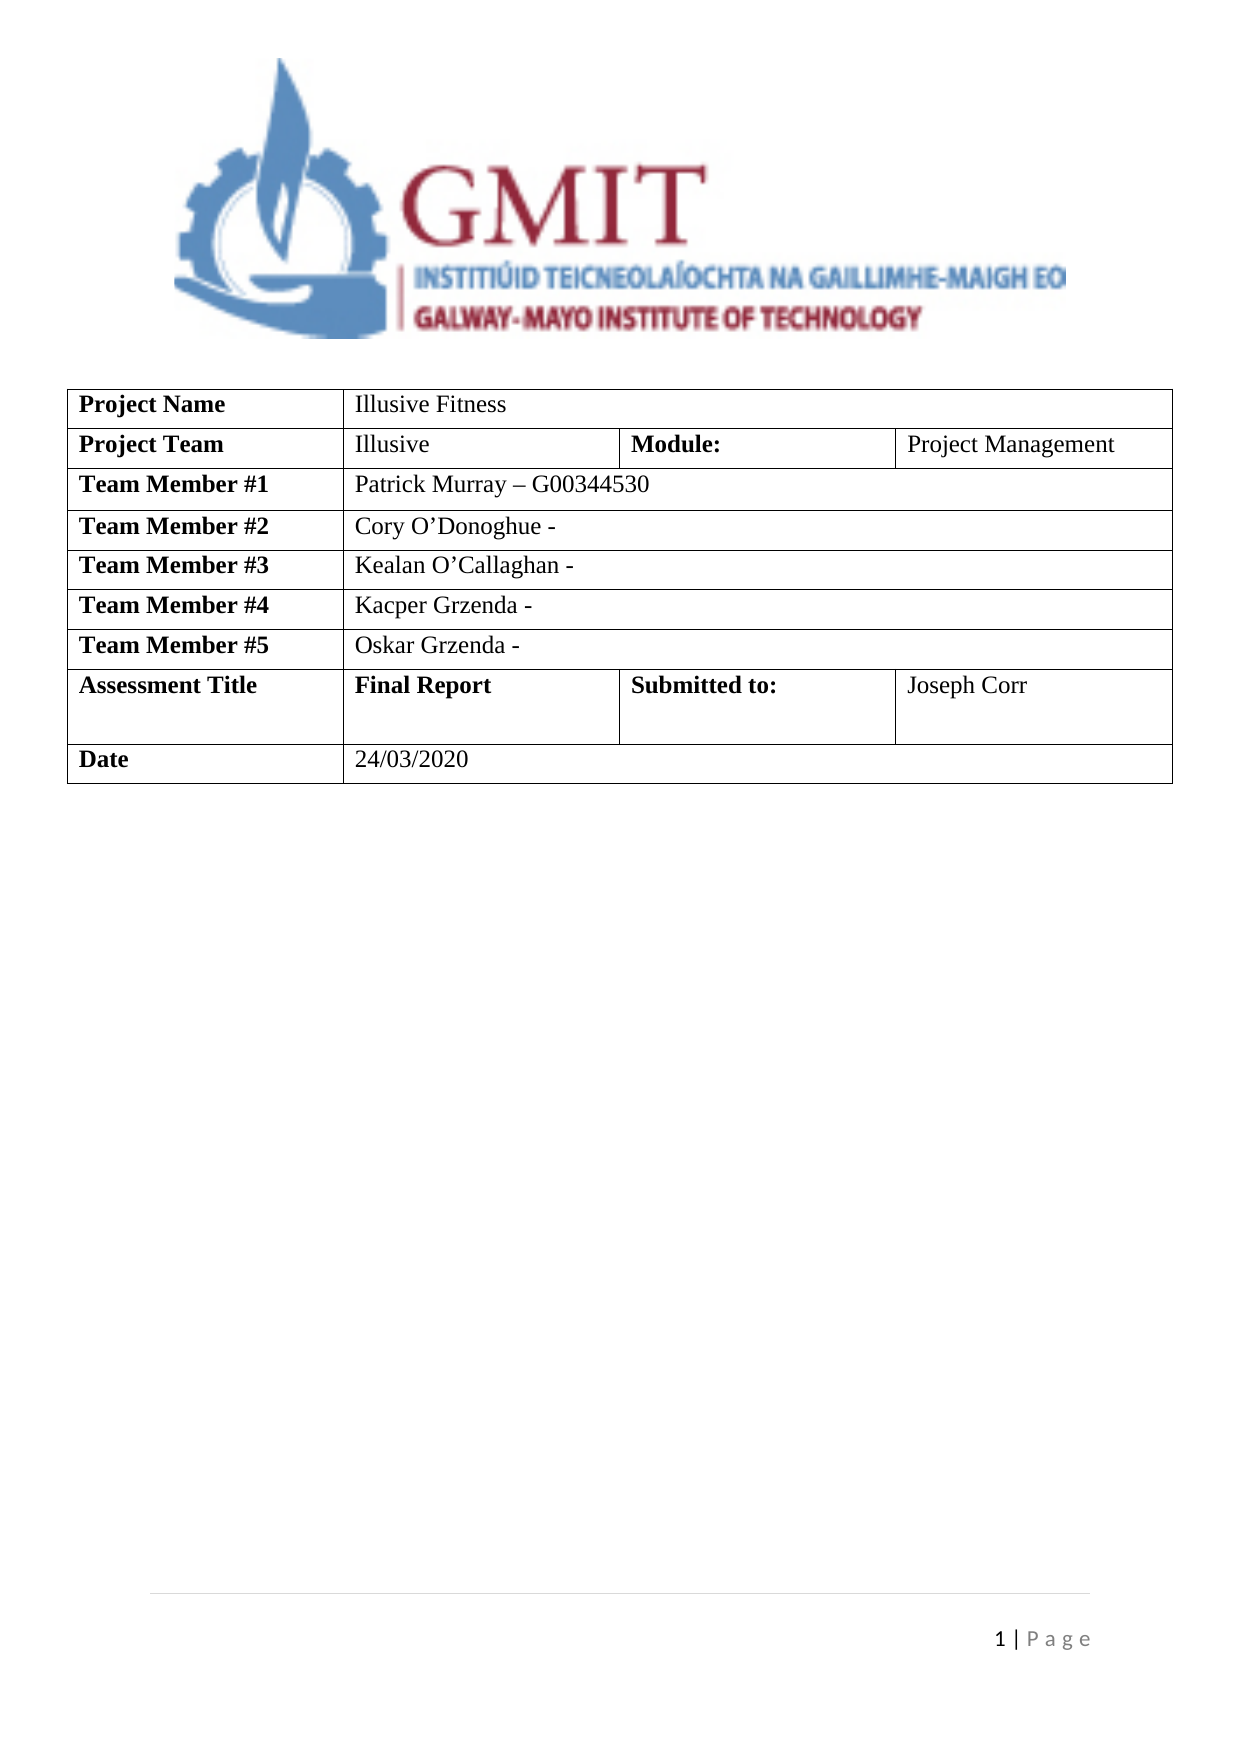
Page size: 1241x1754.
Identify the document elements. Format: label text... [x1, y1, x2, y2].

table_cell Final Report [344, 670, 619, 743]
table_cell Submitted to: [620, 670, 895, 743]
table_cell Project Management [896, 429, 1172, 468]
table_cell Joseph Corr [896, 670, 1172, 743]
table_cell Illusive [344, 429, 619, 468]
table_cell Assessment Title [68, 670, 343, 743]
table_cell Oskar Grzenda - [344, 630, 1172, 669]
picture [174, 58, 1066, 339]
table_cell Project Team [68, 429, 343, 468]
table_cell 24/03/2020 [344, 745, 1172, 783]
table_cell Team Member #5 [68, 630, 343, 669]
table_header Project Name [68, 390, 343, 428]
table_cell Cory O’Donoghue - [344, 511, 1172, 549]
table_cell Date [68, 745, 343, 783]
table_cell Team Member #4 [68, 590, 343, 629]
table_cell Module: [620, 429, 895, 468]
table_header Illusive Fitness [344, 390, 1172, 428]
table_cell Team Member #3 [68, 551, 343, 589]
table_cell Team Member #2 [68, 511, 343, 549]
table_cell Kacper Grzenda - [344, 590, 1172, 629]
table_cell Kealan O’Callaghan - [344, 551, 1172, 589]
table_cell Team Member #1 [68, 469, 343, 510]
table_cell Patrick Murray – G00344530 [344, 469, 1172, 510]
